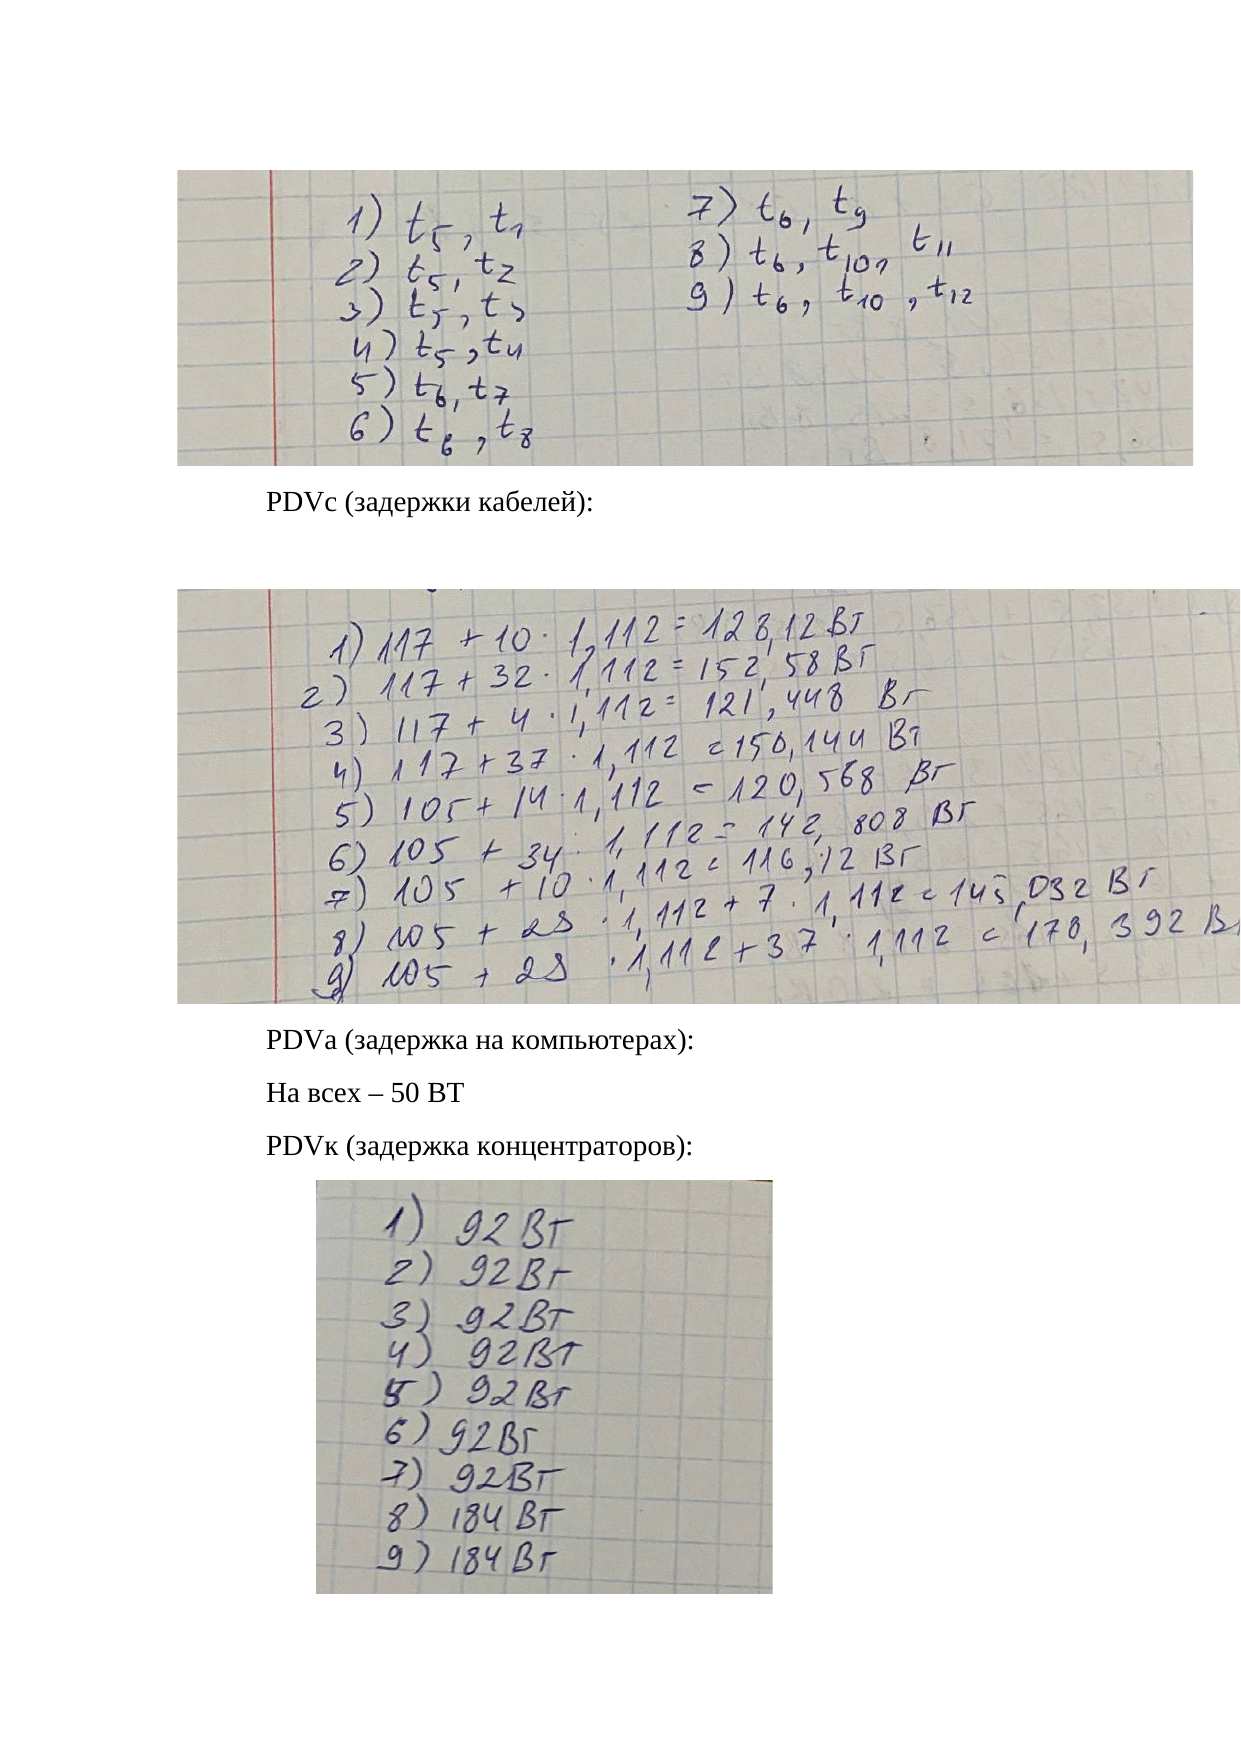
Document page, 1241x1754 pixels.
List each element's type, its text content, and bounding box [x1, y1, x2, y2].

text На всех – 50 BT [177, 1075, 1152, 1108]
text PDVк (задержка концентраторов): [177, 1128, 1152, 1161]
picture [177, 589, 1241, 1004]
picture [177, 170, 1194, 466]
text PDVa (задержка на компьютерах): [177, 1022, 1152, 1056]
text PDVc (задержки кабелей): [177, 484, 1152, 518]
picture [316, 1180, 773, 1594]
